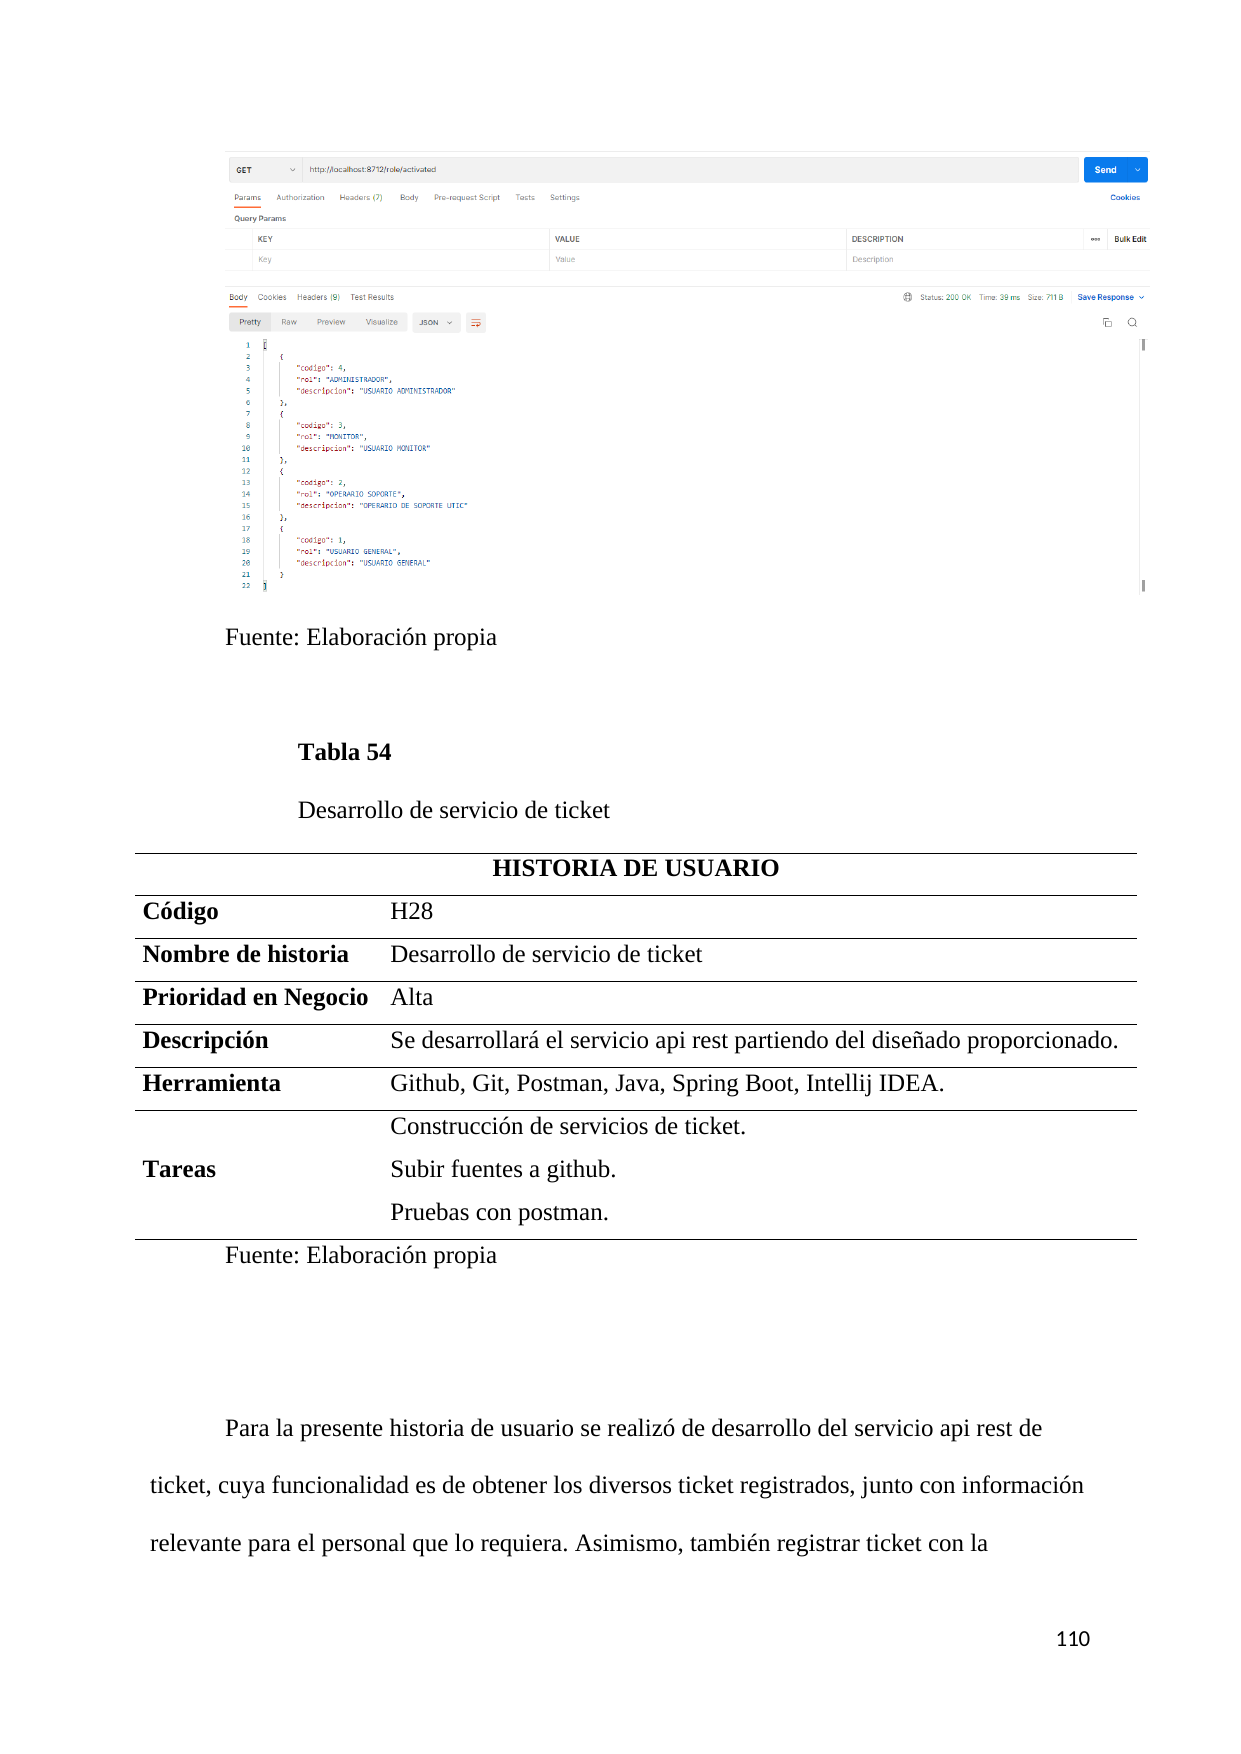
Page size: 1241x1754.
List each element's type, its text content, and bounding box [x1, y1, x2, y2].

text Tabla 54 [224, 737, 1090, 766]
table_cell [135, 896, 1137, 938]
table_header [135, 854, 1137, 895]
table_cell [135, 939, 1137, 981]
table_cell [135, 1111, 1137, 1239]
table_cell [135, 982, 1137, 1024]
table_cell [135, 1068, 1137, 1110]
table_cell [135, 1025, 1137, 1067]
text Fuente: Elaboración propia [150, 622, 1090, 651]
text Fuente: Elaboración propia [150, 1240, 1090, 1269]
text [150, 1413, 1090, 1556]
picture [225, 150, 1150, 595]
text Desarrollo de servicio de ticket [224, 795, 1090, 824]
